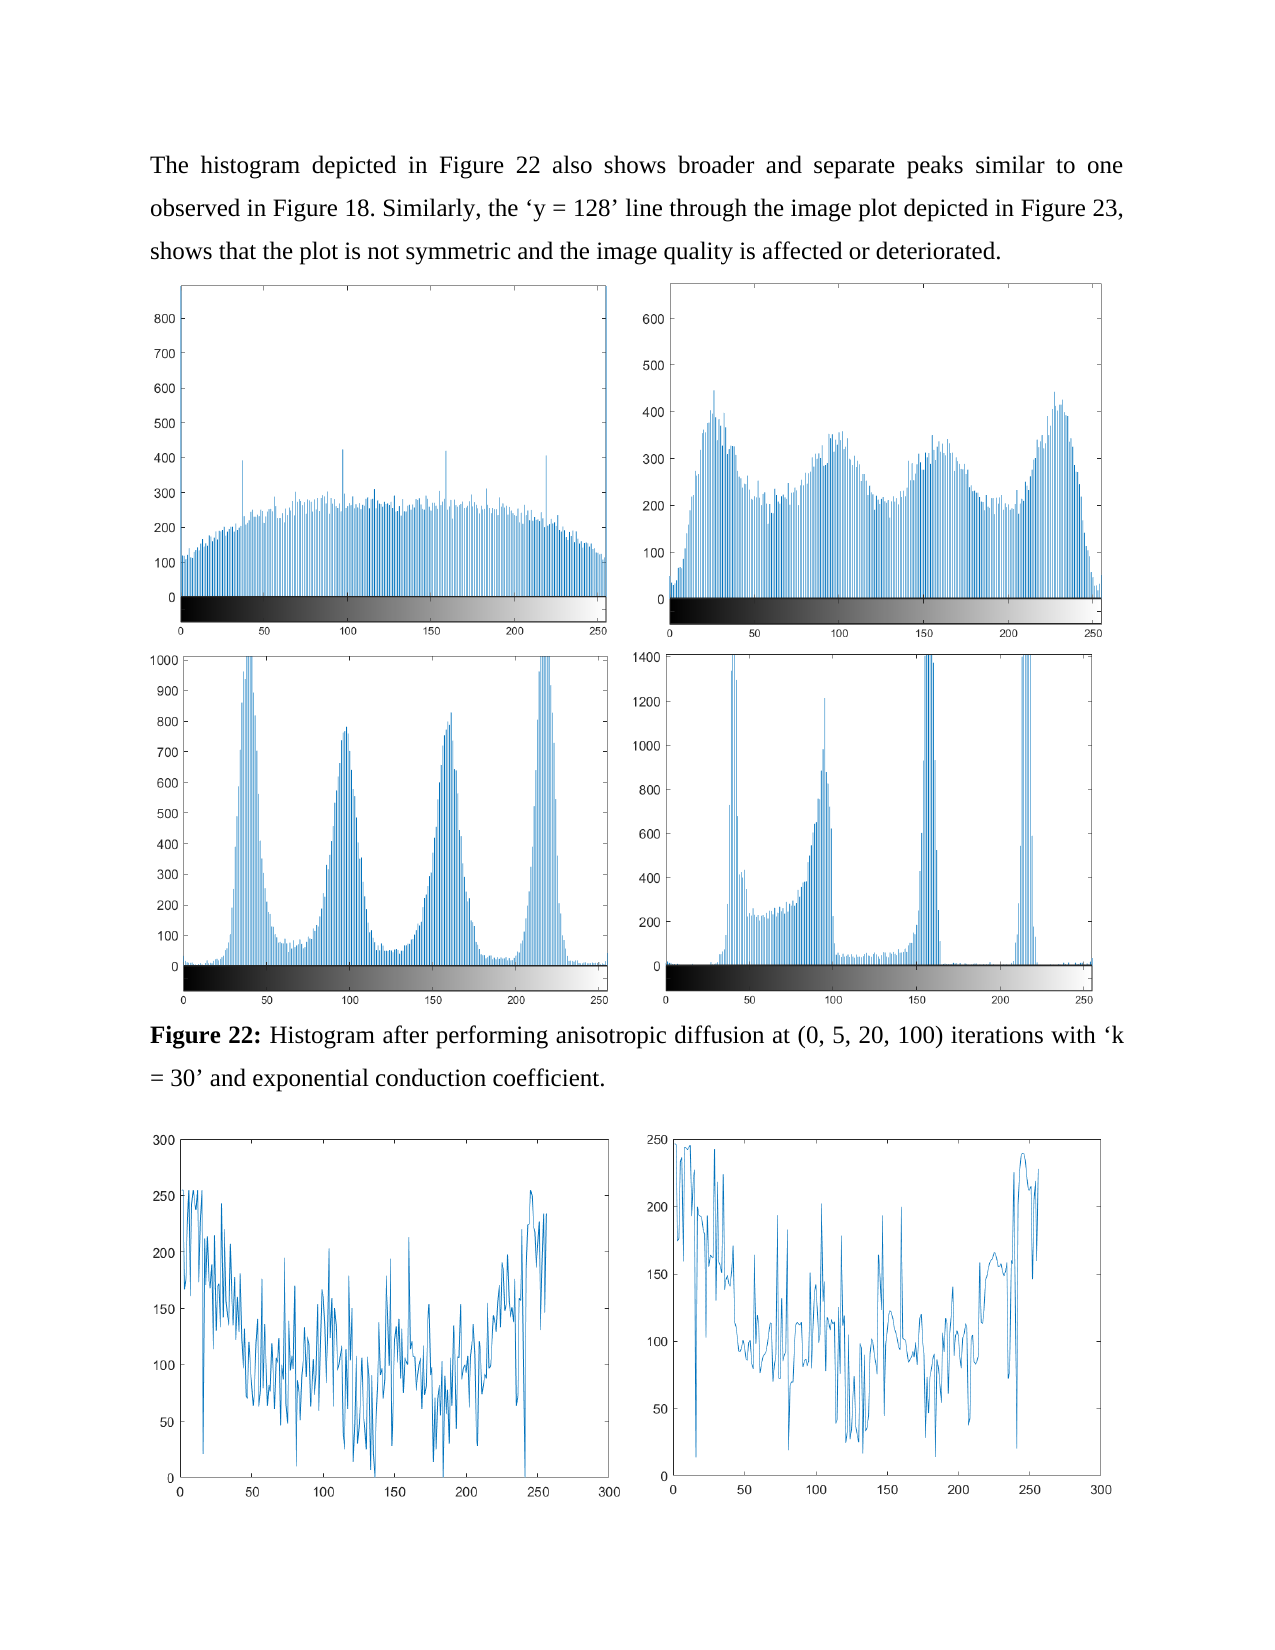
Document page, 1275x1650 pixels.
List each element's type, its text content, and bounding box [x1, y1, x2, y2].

picture [150, 1131, 623, 1498]
picture [641, 281, 1105, 637]
text The histogram depicted in Figure 22 also shows broader and separate peaks similar to one observed in Figure 18. Similarly, the ‘y = 128’ line through the image plot depicted in Figure 23, shows that the plot is not symmetric and the image quality is affected or deteriorated. [150, 150, 1125, 265]
picture [633, 651, 1097, 1006]
text Figure 22: Histogram after performing anisotropic diffusion at (0, 5, 20, 100) iterations with ‘k = 30’ and exponential conduction coefficient. [150, 1020, 1125, 1092]
picture [647, 1132, 1113, 1498]
picture [150, 652, 609, 1006]
picture [150, 279, 610, 637]
